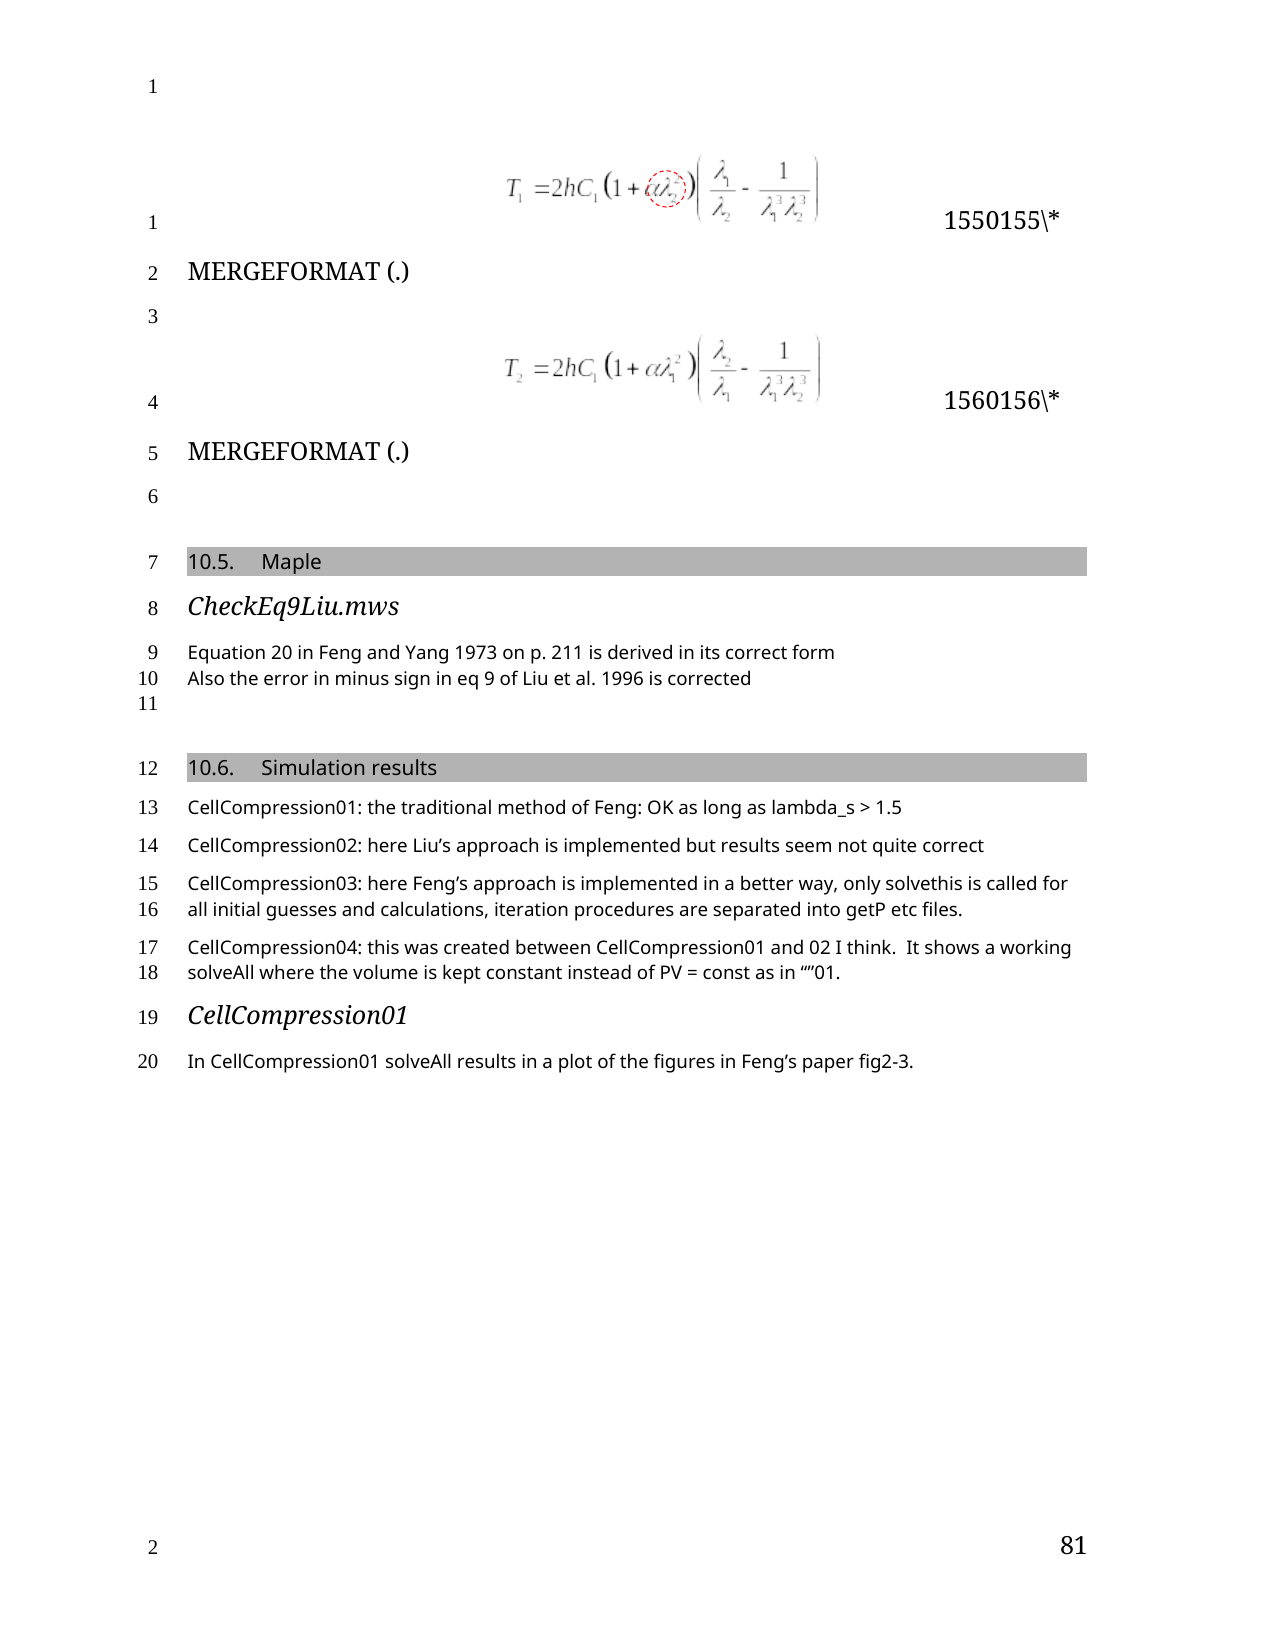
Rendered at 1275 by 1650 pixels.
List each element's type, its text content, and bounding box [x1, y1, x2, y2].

text Equation 20 in Feng and Yang 1973 on p. 211 is derived in its correct form [187, 639, 1087, 665]
subtitle Maple [187, 547, 1087, 576]
text In CellCompression01 solveAll results in a plot of the figures in Feng’s paper fig2-3. [187, 1049, 1087, 1074]
text CellCompression02: here Liu’s approach is implemented but results seem not quite correct [187, 832, 1087, 858]
text Also the error in minus sign in eq 9 of Liu et al. 1996 is corrected [187, 665, 1087, 691]
text CellCompression04: this was created between CellCompression01 and 02 I think. It shows a working solveAll where the volume is kept constant instead of PV = const as in “”01. [187, 934, 1087, 985]
subtitle Simulation results [187, 753, 1087, 782]
subtitle CheckEq9Liu.mws [187, 588, 1087, 622]
subtitle CellCompression01 [187, 998, 1087, 1032]
text CellCompression01: the traditional method of Feng: OK as long as lambda_s > 1.5 [187, 794, 1087, 820]
text CellCompression03: here Feng’s approach is implemented in a better way, only solvethis is called for all initial guesses and calculations, iteration procedures are separated into getP etc files. [187, 871, 1087, 922]
